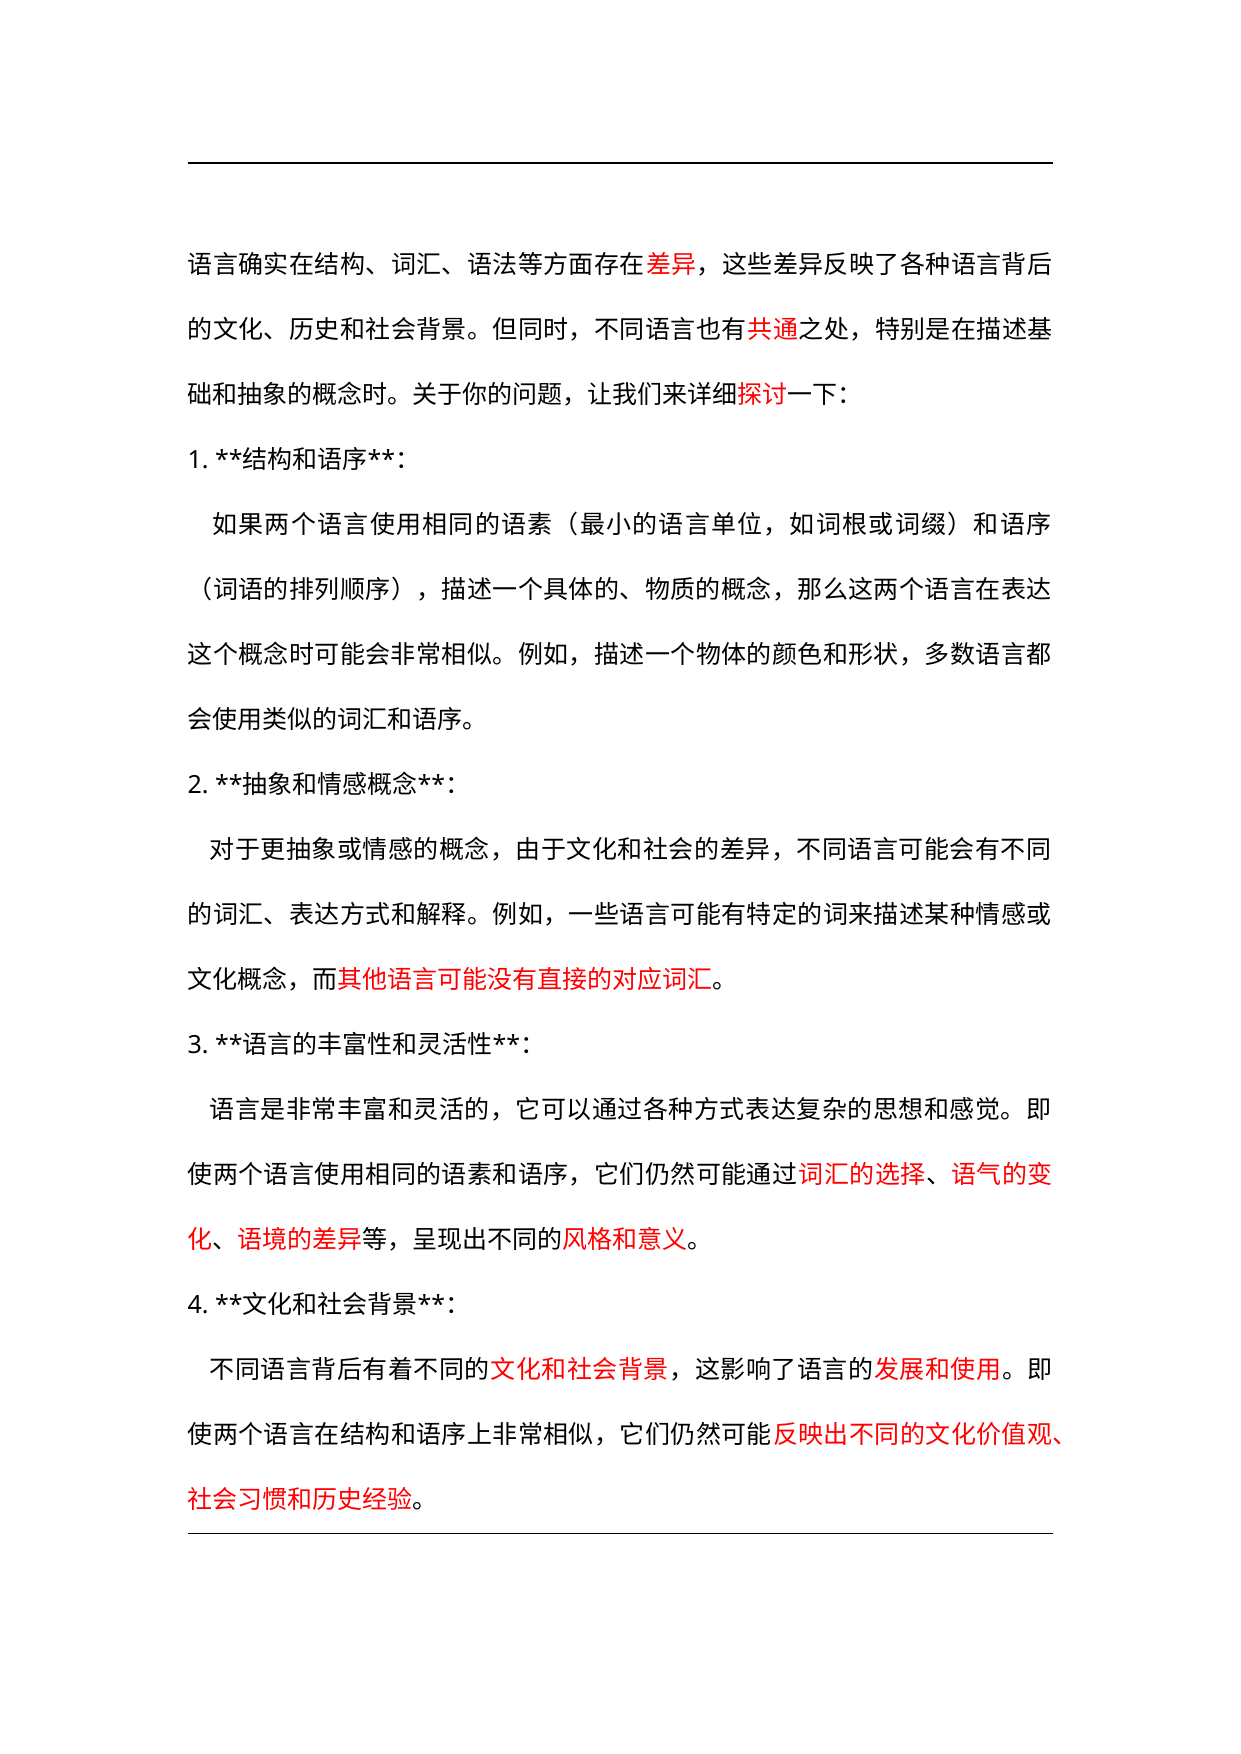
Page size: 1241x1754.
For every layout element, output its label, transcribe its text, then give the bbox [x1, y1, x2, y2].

text 4. **文化和社会背景**： [187, 1271, 1053, 1332]
text 1. **结构和语序**： [187, 426, 1053, 491]
text 语言确实在结构、词汇、语法等方面存在差异，这些差异反映了各种语言背后的文化、历史和社会背景。但同时，不同语言也有共通之处，特别是在描述基础和抽象的概念时。关于你的问题，让我们来详细探讨一下： [187, 231, 1053, 426]
text 对于更抽象或情感的概念，由于文化和社会的差异，不同语言可能会有不同的词汇、表达方式和解释。例如，一些语言可能有特定的词来描述某种情感或文化概念，而其他语言可能没有直接的对应词汇。 [187, 816, 1053, 1011]
text 如果两个语言使用相同的语素（最小的语言单位，如词根或词缀）和语序（词语的排列顺序），描述一个具体的、物质的概念，那么这两个语言在表达这个概念时可能会非常相似。例如，描述一个物体的颜色和形状，多数语言都会使用类似的词汇和语序。 [187, 491, 1053, 751]
text 2. **抽象和情感概念**： [187, 751, 1053, 816]
text 不同语言背后有着不同的文化和社会背景，这影响了语言的发展和使用。即使两个语言在结构和语序上非常相似，它们仍然可能反映出不同的文化价值观、社会习惯和历史经验。 [187, 1332, 1053, 1534]
text 3. **语言的丰富性和灵活性**： [187, 1011, 1053, 1076]
text 语言是非常丰富和灵活的，它可以通过各种方式表达复杂的思想和感觉。即使两个语言使用相同的语素和语序，它们仍然可能通过词汇的选择、语气的变化、语境的差异等，呈现出不同的风格和意义。 [187, 1076, 1053, 1271]
